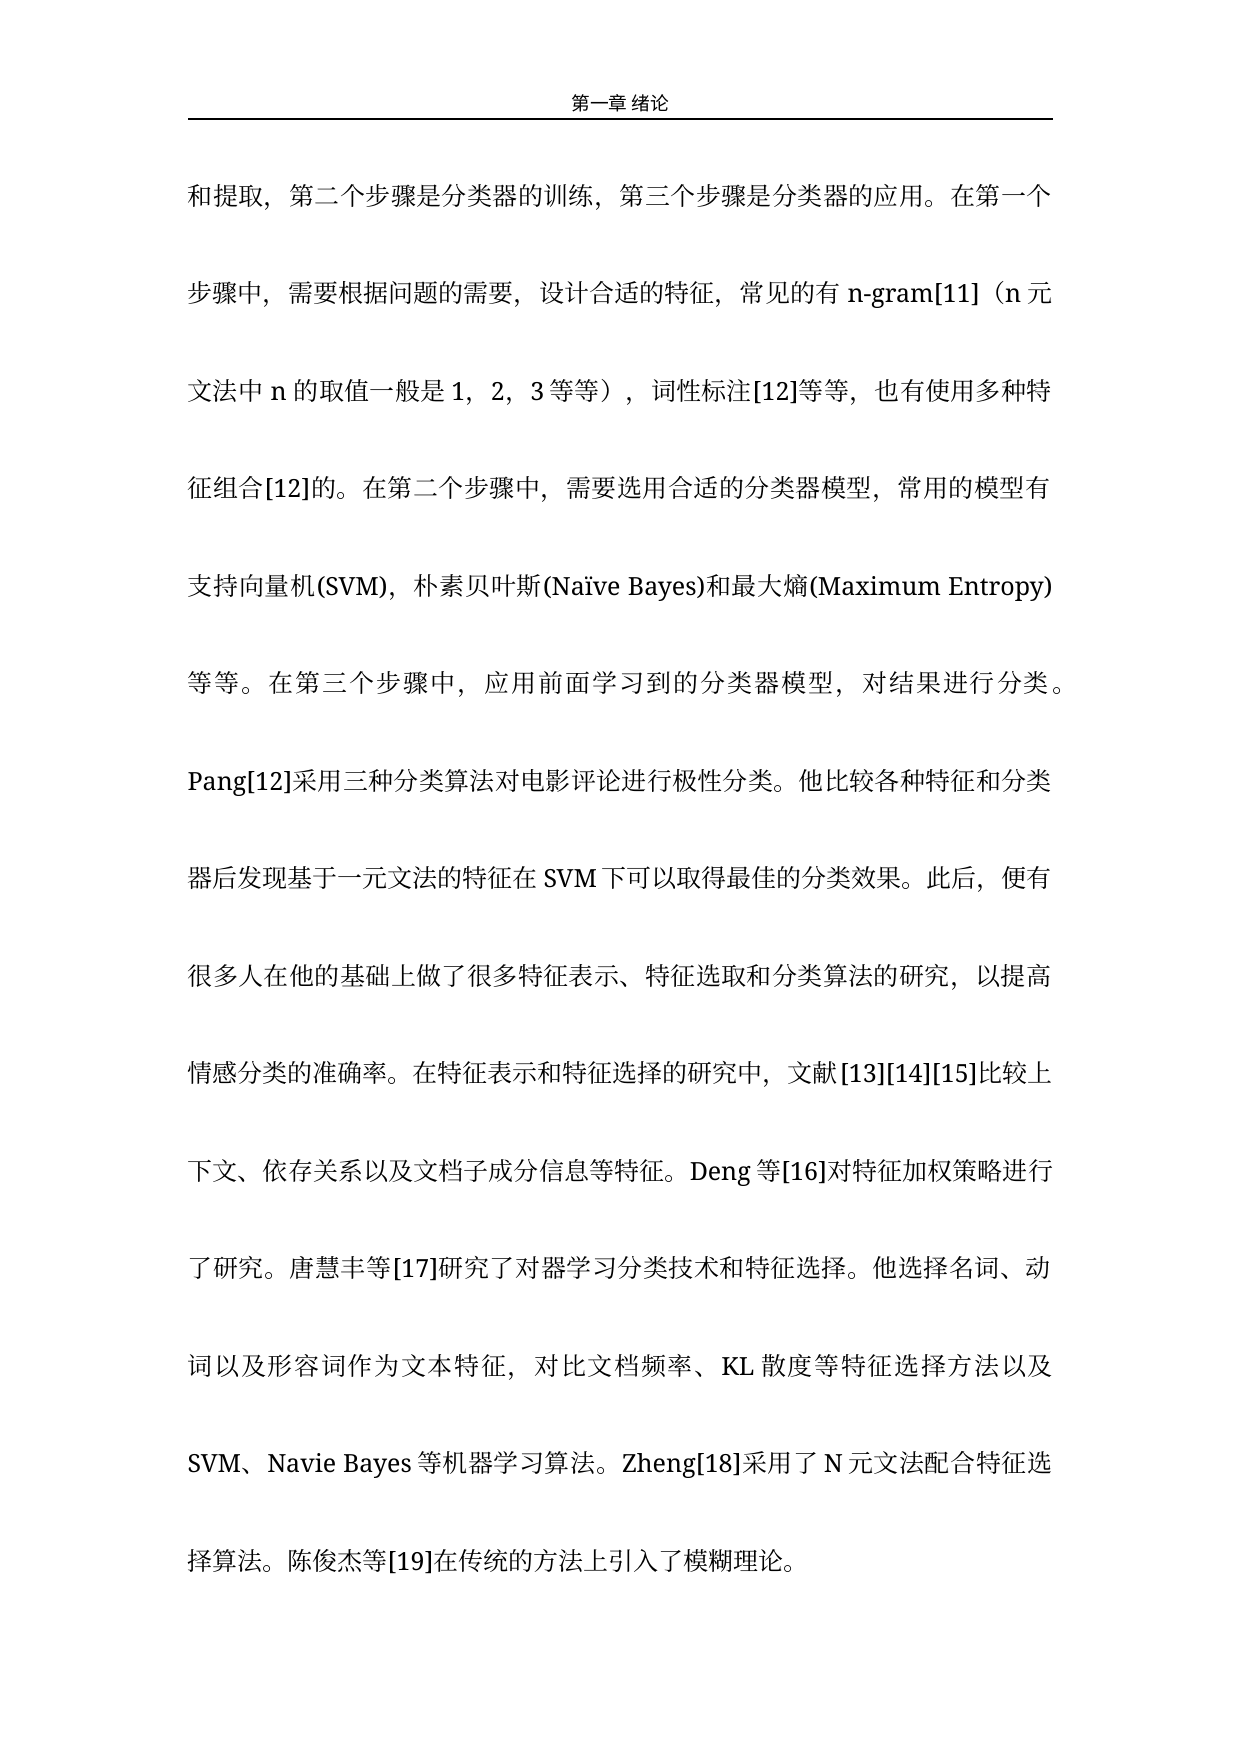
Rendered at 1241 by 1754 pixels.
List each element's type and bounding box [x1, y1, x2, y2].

text [187, 162, 1053, 1592]
